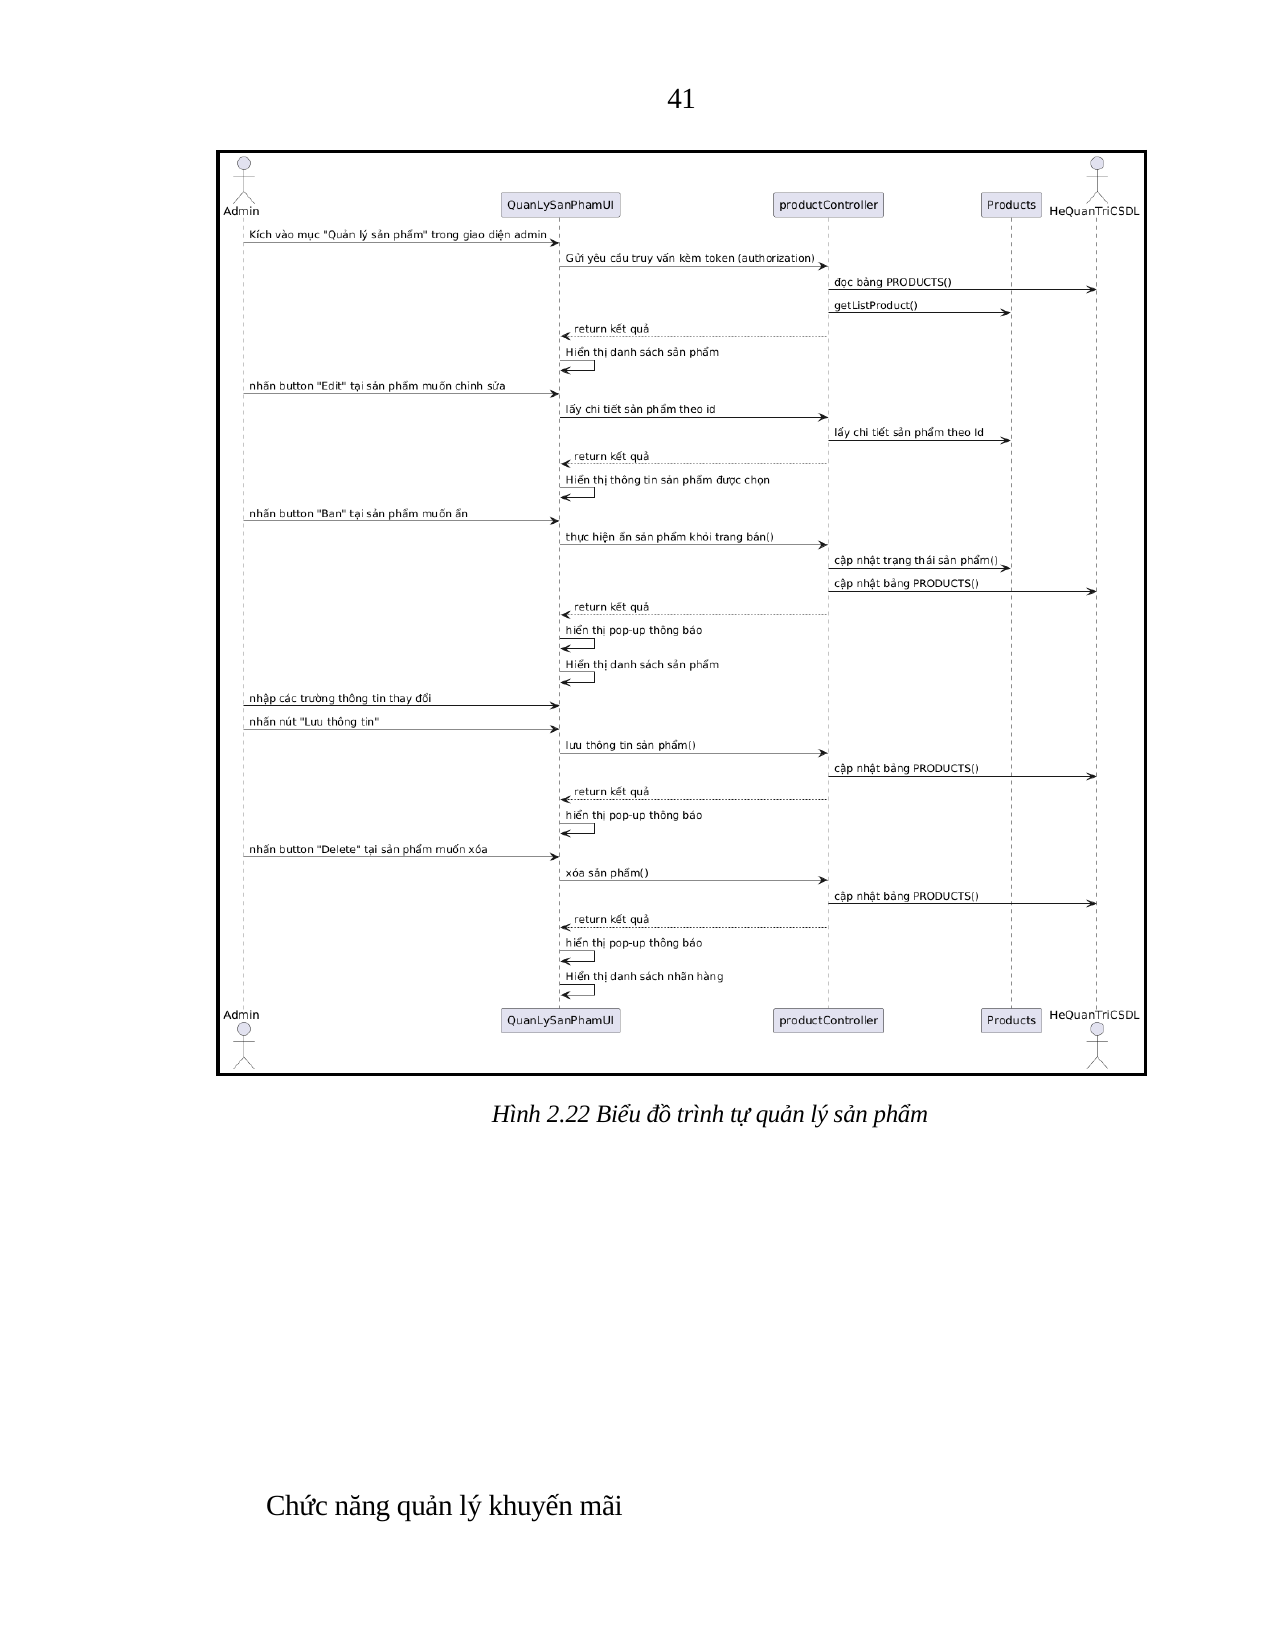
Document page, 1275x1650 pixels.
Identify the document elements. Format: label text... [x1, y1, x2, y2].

text Hình 2.22 Biểu đồ trình tự quản lý sản phẩm [207, 1099, 1156, 1128]
text Chức năng quản lý khuyến mãi [207, 1488, 1156, 1522]
picture [220, 153, 1144, 1073]
